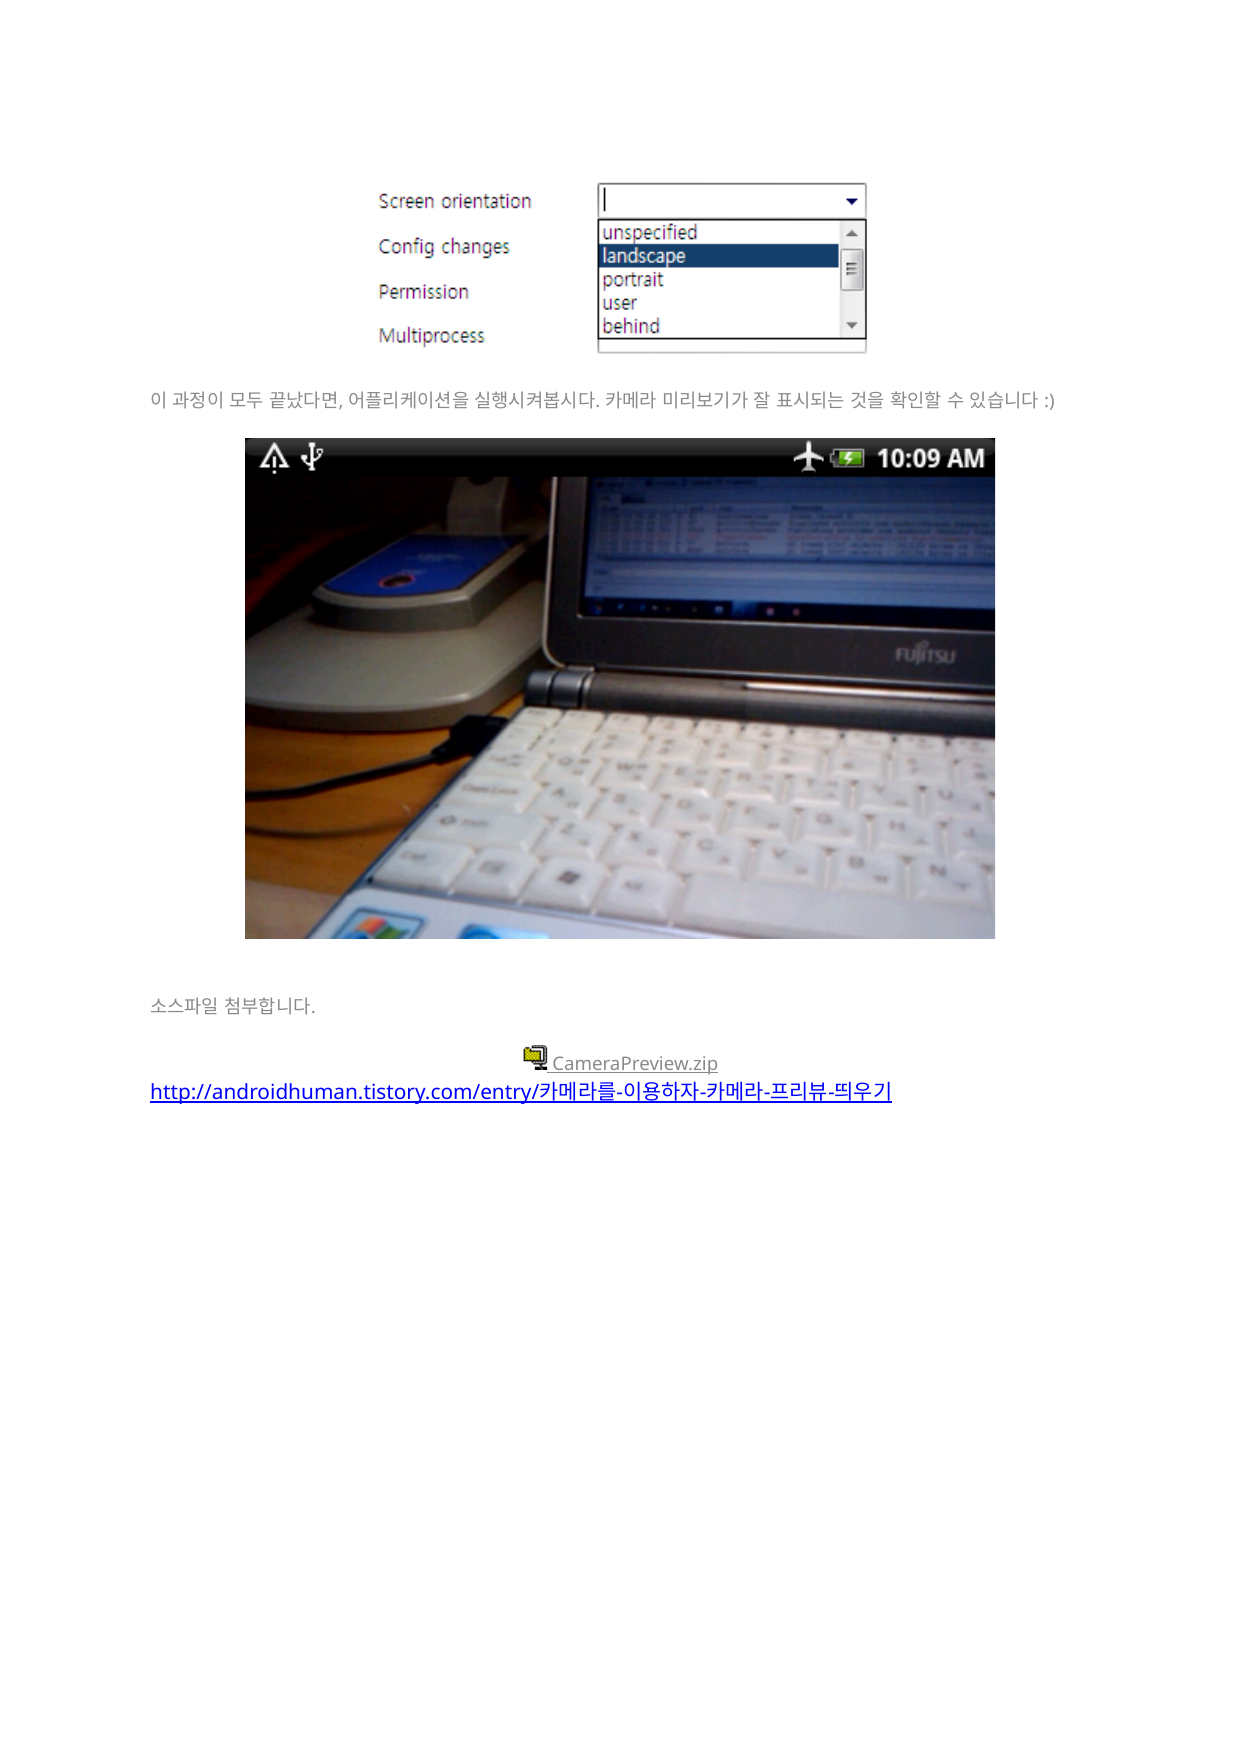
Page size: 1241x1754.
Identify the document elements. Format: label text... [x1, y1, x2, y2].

picture [522, 1045, 548, 1070]
picture [363, 177, 878, 360]
text 이 과정이 모두 끝났다면, 어플리케이션을 실행시켜봅시다. 카메라 미리보기가 잘 표시되는 것을 확인할 수 있습니다 :) [150, 386, 1090, 413]
picture [245, 438, 995, 939]
text CameraPreview.zip [150, 1045, 1090, 1075]
text 소스파일 첨부합니다. [150, 992, 1090, 1019]
text http://androidhuman.tistory.com/entry/카메라를-이용하자-카메라-프리뷰-띄우기 [150, 1075, 1090, 1106]
